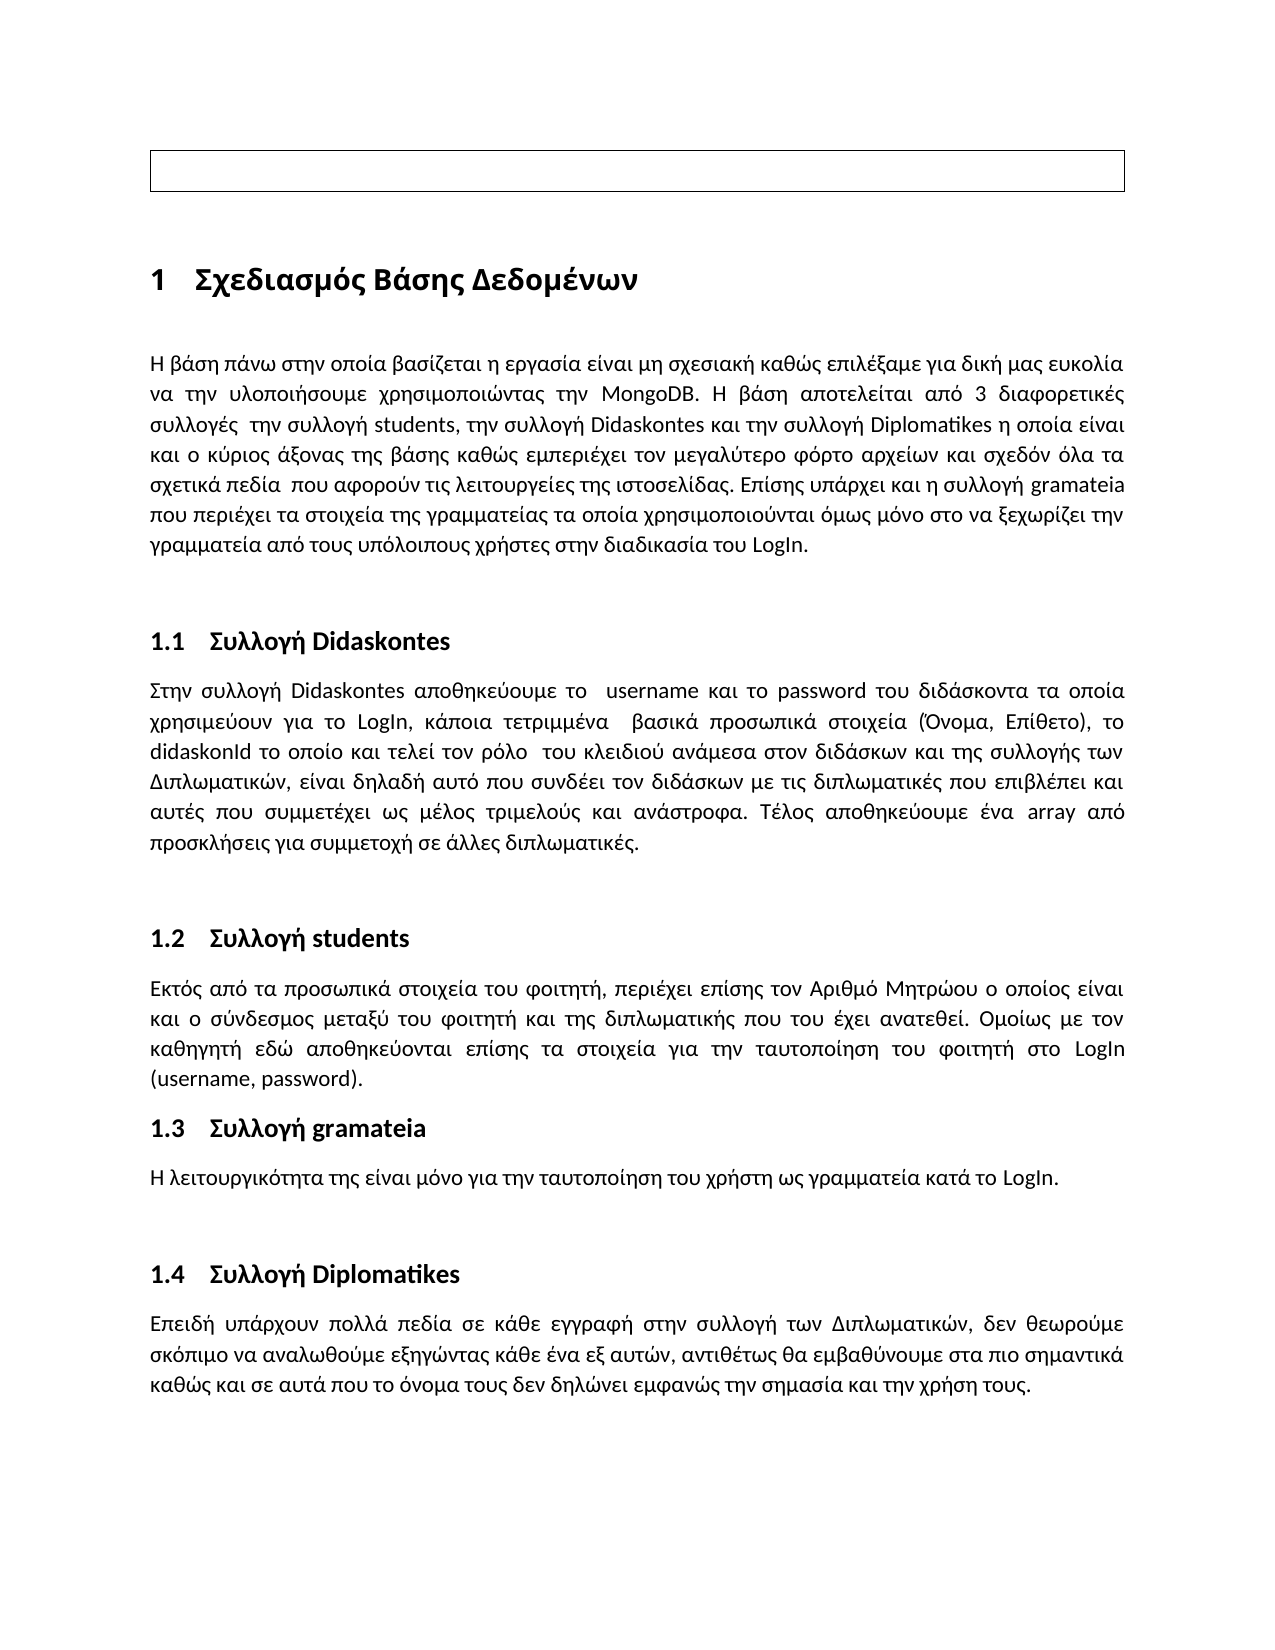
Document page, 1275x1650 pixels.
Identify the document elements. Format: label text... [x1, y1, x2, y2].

text Η βάση πάνω στην οποία βασίζεται η εργασία είναι μη σχεσιακή καθώς επιλέξαμε για δική μας ευκολία να την υλοποιήσουμε χρησιμοποιώντας την MongoDB. Η βάση αποτελείται από 3 διαφορετικές συλλογές την συλλογή students, την συλλογή Didaskontes και την συλλογή Diplomatikes η οποία είναι και ο κύριος άξονας της βάσης καθώς εμπεριέχει τον μεγαλύτερο φόρτο αρχείων και σχεδόν όλα τα σχετικά πεδία που αφορούν τις λειτουργείες της ιστοσελίδας. Επίσης υπάρχει και η συλλογή gramateia που περιέχει τα στοιχεία της γραμματείας τα οποία χρησιμοποιούνται όμως μόνο στο να ξεχωρίζει την γραμματεία από τους υπόλοιπους χρήστες στην διαδικασία του LogIn. [150, 349, 1125, 558]
subtitle Συλλογή gramateia [150, 1111, 1125, 1144]
text Στην συλλογή Didaskontes αποθηκεύουμε το username και το password του διδάσκοντα τα οποία χρησιμεύουν για το LogIn, κάποια τετριμμένα βασικά προσωπικά στοιχεία (Όνομα, Επίθετο), το didaskonId το οποίο και τελεί τον ρόλο του κλειδιού ανάμεσα στον διδάσκων και της συλλογής των Διπλωματικών, είναι δηλαδή αυτό που συνδέει τον διδάσκων με τις διπλωματικές που επιβλέπει και αυτές που συμμετέχει ως μέλος τριμελούς και ανάστροφα. Τέλος αποθηκεύουμε ένα array από προσκλήσεις για συμμετοχή σε άλλες διπλωματικές. [150, 677, 1125, 856]
subtitle Συλλογή students [150, 921, 1125, 954]
text Επειδή υπάρχουν πολλά πεδία σε κάθε εγγραφή στην συλλογή των Διπλωματικών, δεν θεωρούμε σκόπιμο να αναλωθούμε εξηγώντας κάθε ένα εξ αυτών, αντιθέτως θα εμβαθύνουμε στα πιο σημαντικά καθώς και σε αυτά που το όνομα τους δεν δηλώνει εμφανώς την σημασία και την χρήση τους. [150, 1309, 1125, 1398]
table_header [151, 151, 1124, 191]
subtitle Σχεδιασμός Βάσης Δεδομένων [150, 259, 1125, 299]
text Η λειτουργικότητα της είναι μόνο για την ταυτοποίηση του χρήστη ως γραμματεία κατά το LogIn. [150, 1163, 1125, 1191]
subtitle Συλλογή Diplomatikes [150, 1257, 1125, 1290]
subtitle Συλλογή Didaskontes [150, 624, 1125, 657]
text Εκτός από τα προσωπικά στοιχεία του φοιτητή, περιέχει επίσης τον Αριθμό Μητρώου ο οποίος είναι και ο σύνδεσμος μεταξύ του φοιτητή και της διπλωματικής που του έχει ανατεθεί. Ομοίως με τον καθηγητή εδώ αποθηκεύονται επίσης τα στοιχεία για την ταυτοποίηση του φοιτητή στο LogIn (username, password). [150, 974, 1125, 1092]
